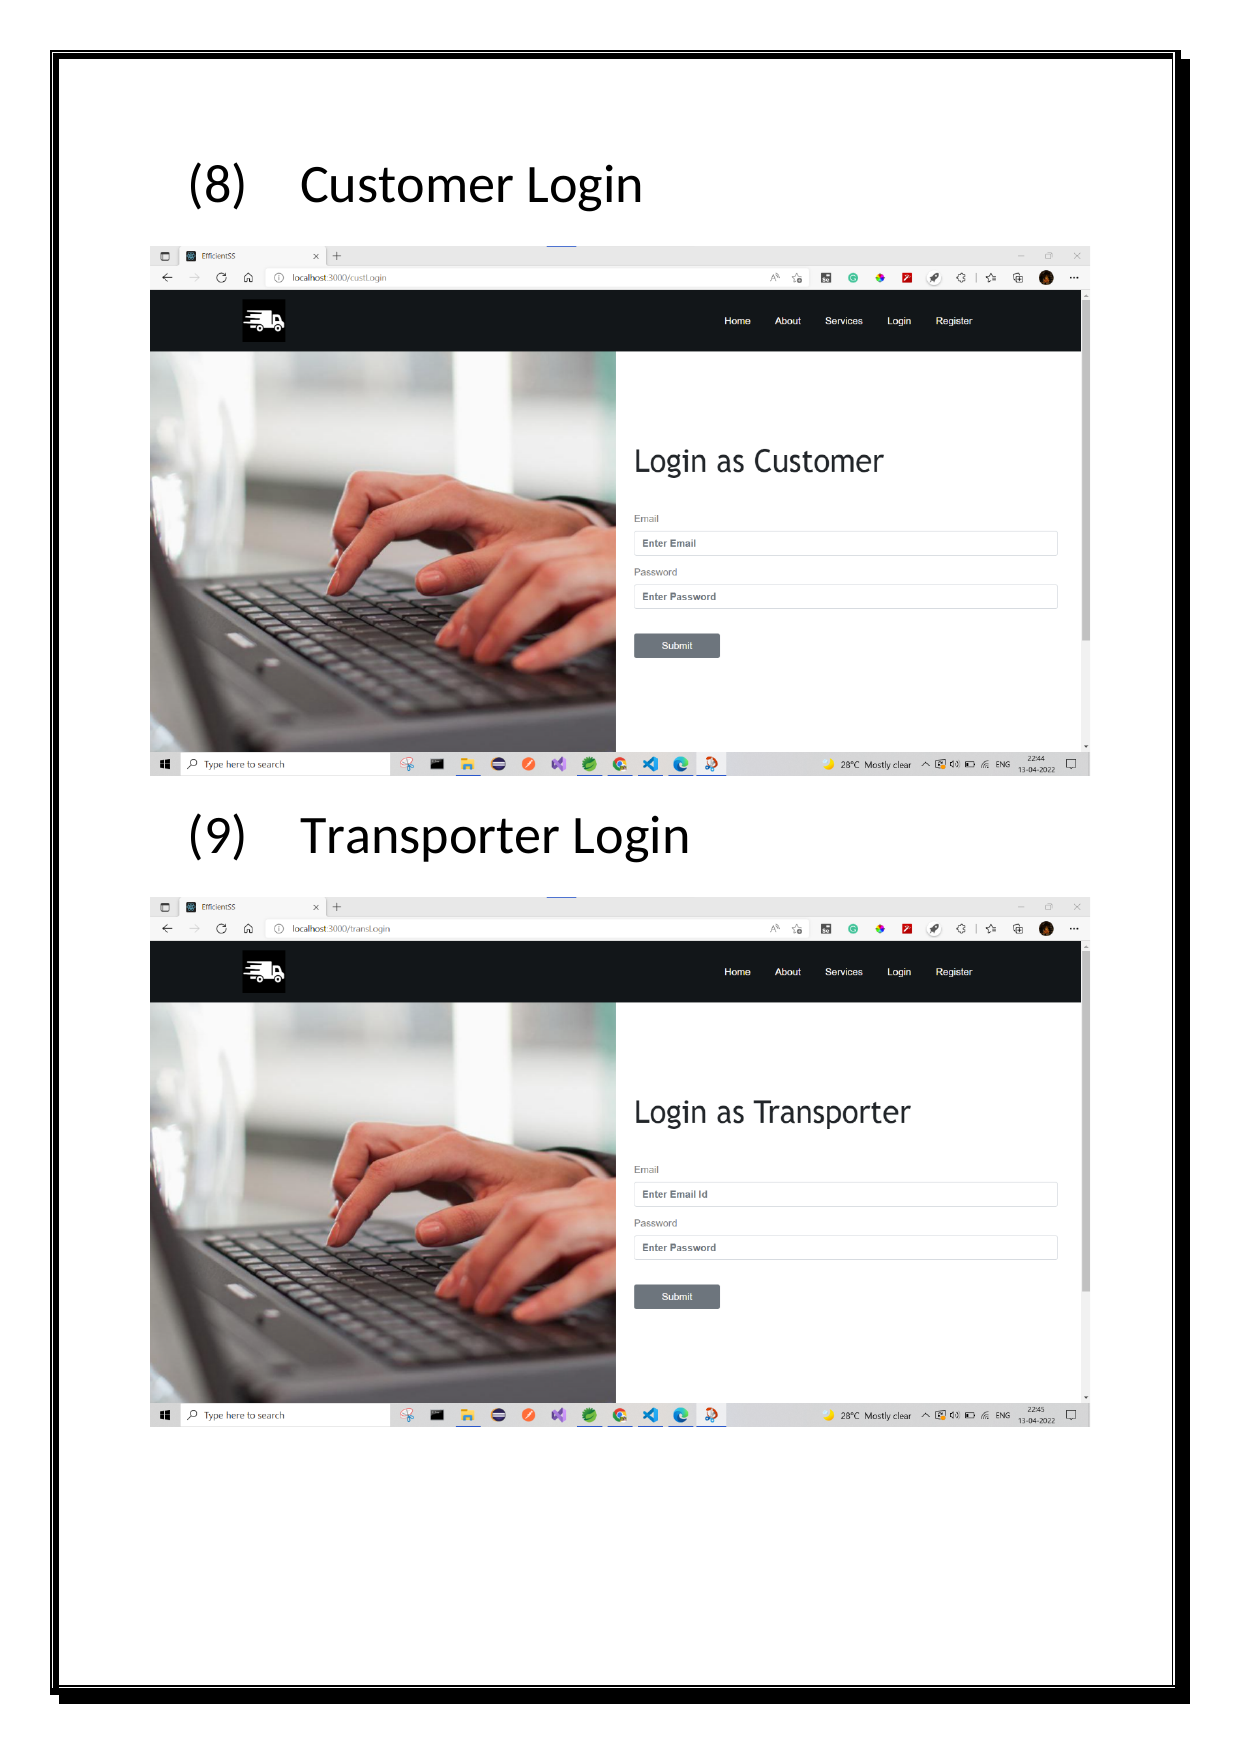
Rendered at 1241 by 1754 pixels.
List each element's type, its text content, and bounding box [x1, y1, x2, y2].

list Customer Login [187, 150, 1081, 216]
list Transporter Login [187, 801, 1081, 867]
picture [150, 897, 1091, 1427]
picture [150, 246, 1091, 776]
